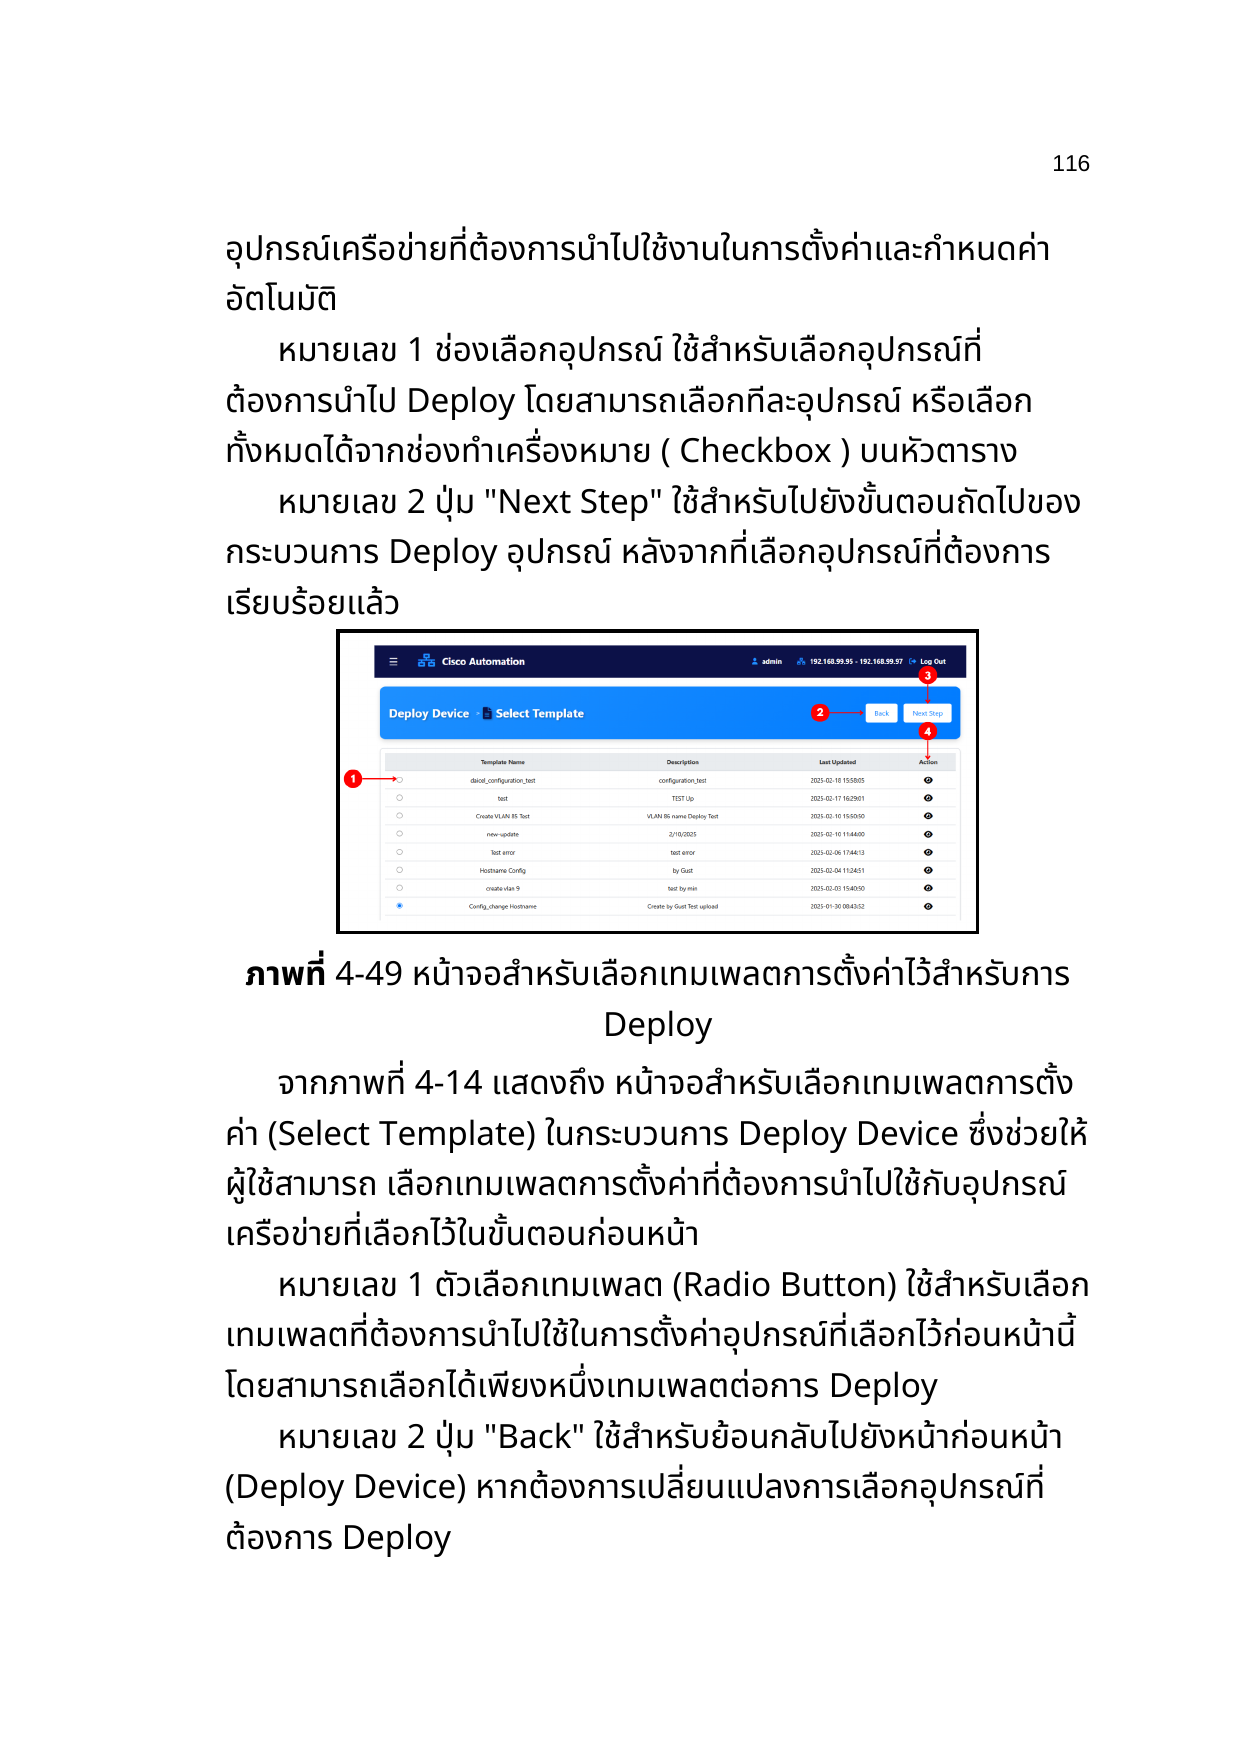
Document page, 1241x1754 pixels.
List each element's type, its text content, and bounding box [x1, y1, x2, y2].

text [225, 225, 1090, 326]
text หมายเลข 2 ปุ่ม "Back" ใช้สำหรับย้อนกลับไปยังหน้าก่อนหน้า (Deploy Device) หากต้องการเปลี่ยนแปลงการเลือกอุปกรณ์ที่ต้องการ Deploy [225, 1412, 1090, 1564]
text หมายเลข 1 ช่องเลือกอุปกรณ์ ใช้สำหรับเลือกอุปกรณ์ที่ต้องการนำไป Deploy โดยสามารถเลือกทีละอุปกรณ์ หรือเลือกทั้งหมดได้จากช่องทำเครื่องหมาย ( Checkbox ) บนหัวตาราง [225, 326, 1090, 478]
picture [340, 633, 976, 931]
text หมายเลข 2 ปุ่ม "Next Step" ใช้สำหรับไปยังขั้นตอนถัดไปของกระบวนการ Deploy อุปกรณ์ หลังจากที่เลือกอุปกรณ์ที่ต้องการเรียบร้อยแล้ว [225, 478, 1090, 629]
text หมายเลข 1 ตัวเลือกเทมเพลต (Radio Button) ใช้สำหรับเลือกเทมเพลตที่ต้องการนำไปใช้ในการตั้งค่าอุปกรณ์ที่เลือกไว้ก่อนหน้านี้ โดยสามารถเลือกได้เพียงหนึ่งเทมเพลตต่อการ Deploy [225, 1261, 1090, 1412]
text จากภาพที่ 4-14 แสดงถึง หน้าจอสำหรับเลือกเทมเพลตการตั้งค่า (Select Template) ในกระบวนการ Deploy Device ซึ่งช่วยให้ผู้ใช้สามารถ เลือกเทมเพลตการตั้งค่าที่ต้องการนำไปใช้กับอุปกรณ์เครือข่ายที่เลือกไว้ในขั้นตอนก่อนหน้า [225, 1059, 1090, 1261]
